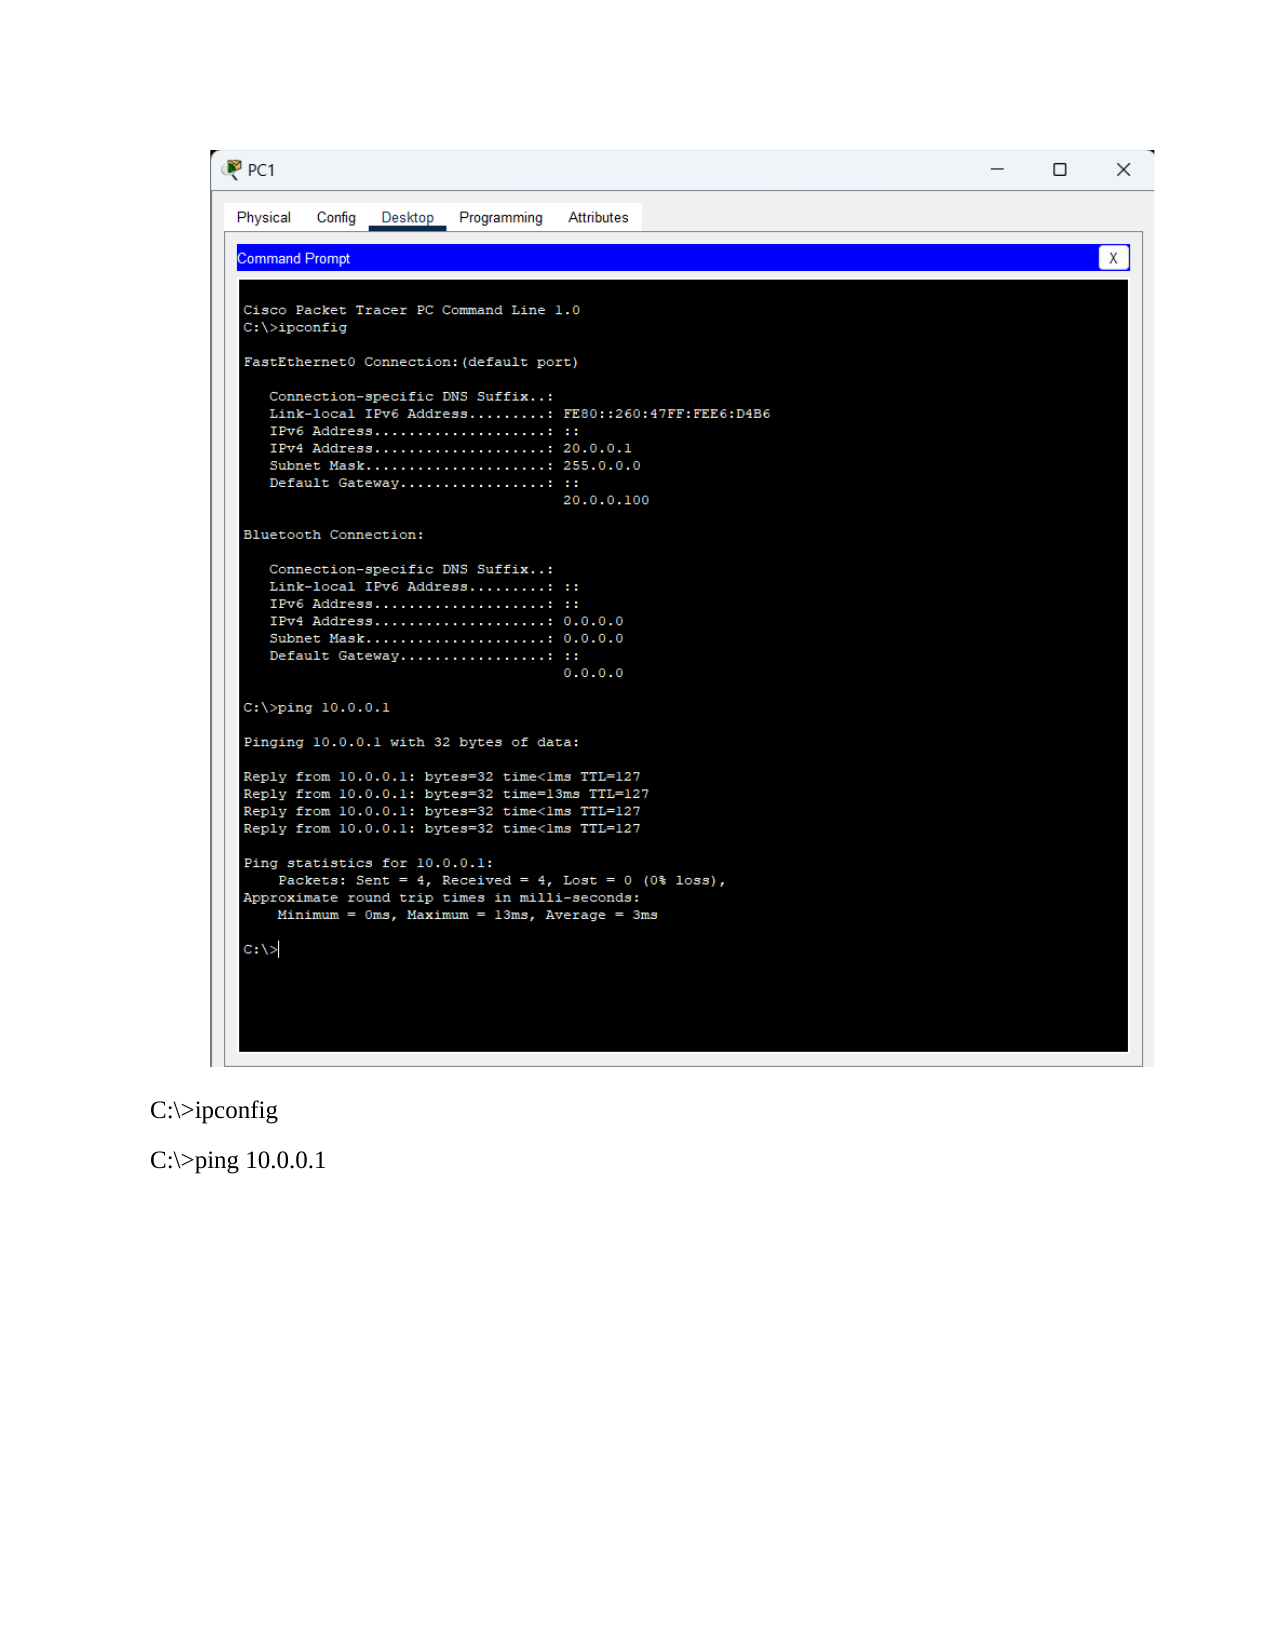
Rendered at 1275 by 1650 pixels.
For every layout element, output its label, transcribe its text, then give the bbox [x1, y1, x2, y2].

picture [210, 150, 1155, 1067]
text C:\>ipconfig [150, 1096, 1125, 1124]
text C:\>ping 10.0.0.1 [150, 1145, 1125, 1174]
